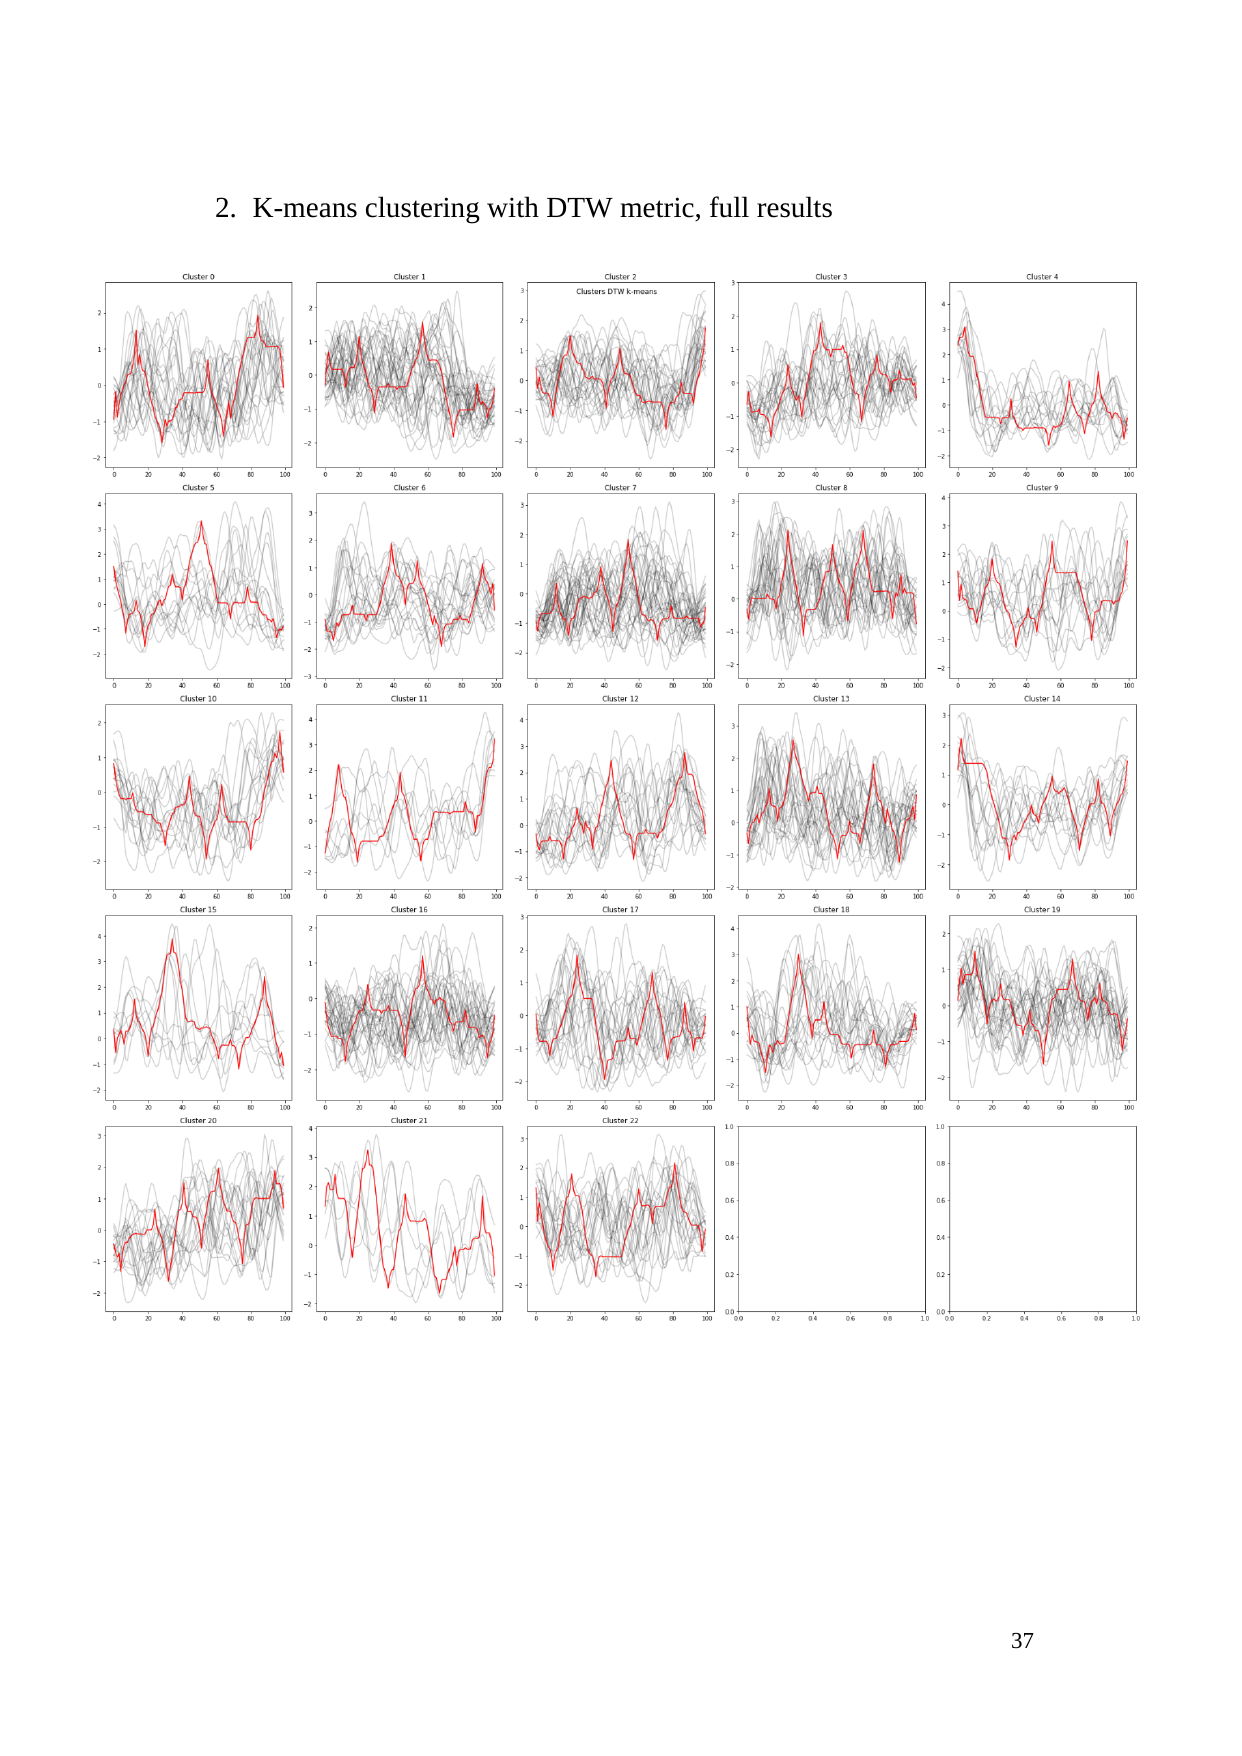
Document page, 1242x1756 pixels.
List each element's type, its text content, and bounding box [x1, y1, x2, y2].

picture [88, 270, 1144, 1325]
list K-means clustering with DTW metric, full results [215, 190, 1034, 224]
